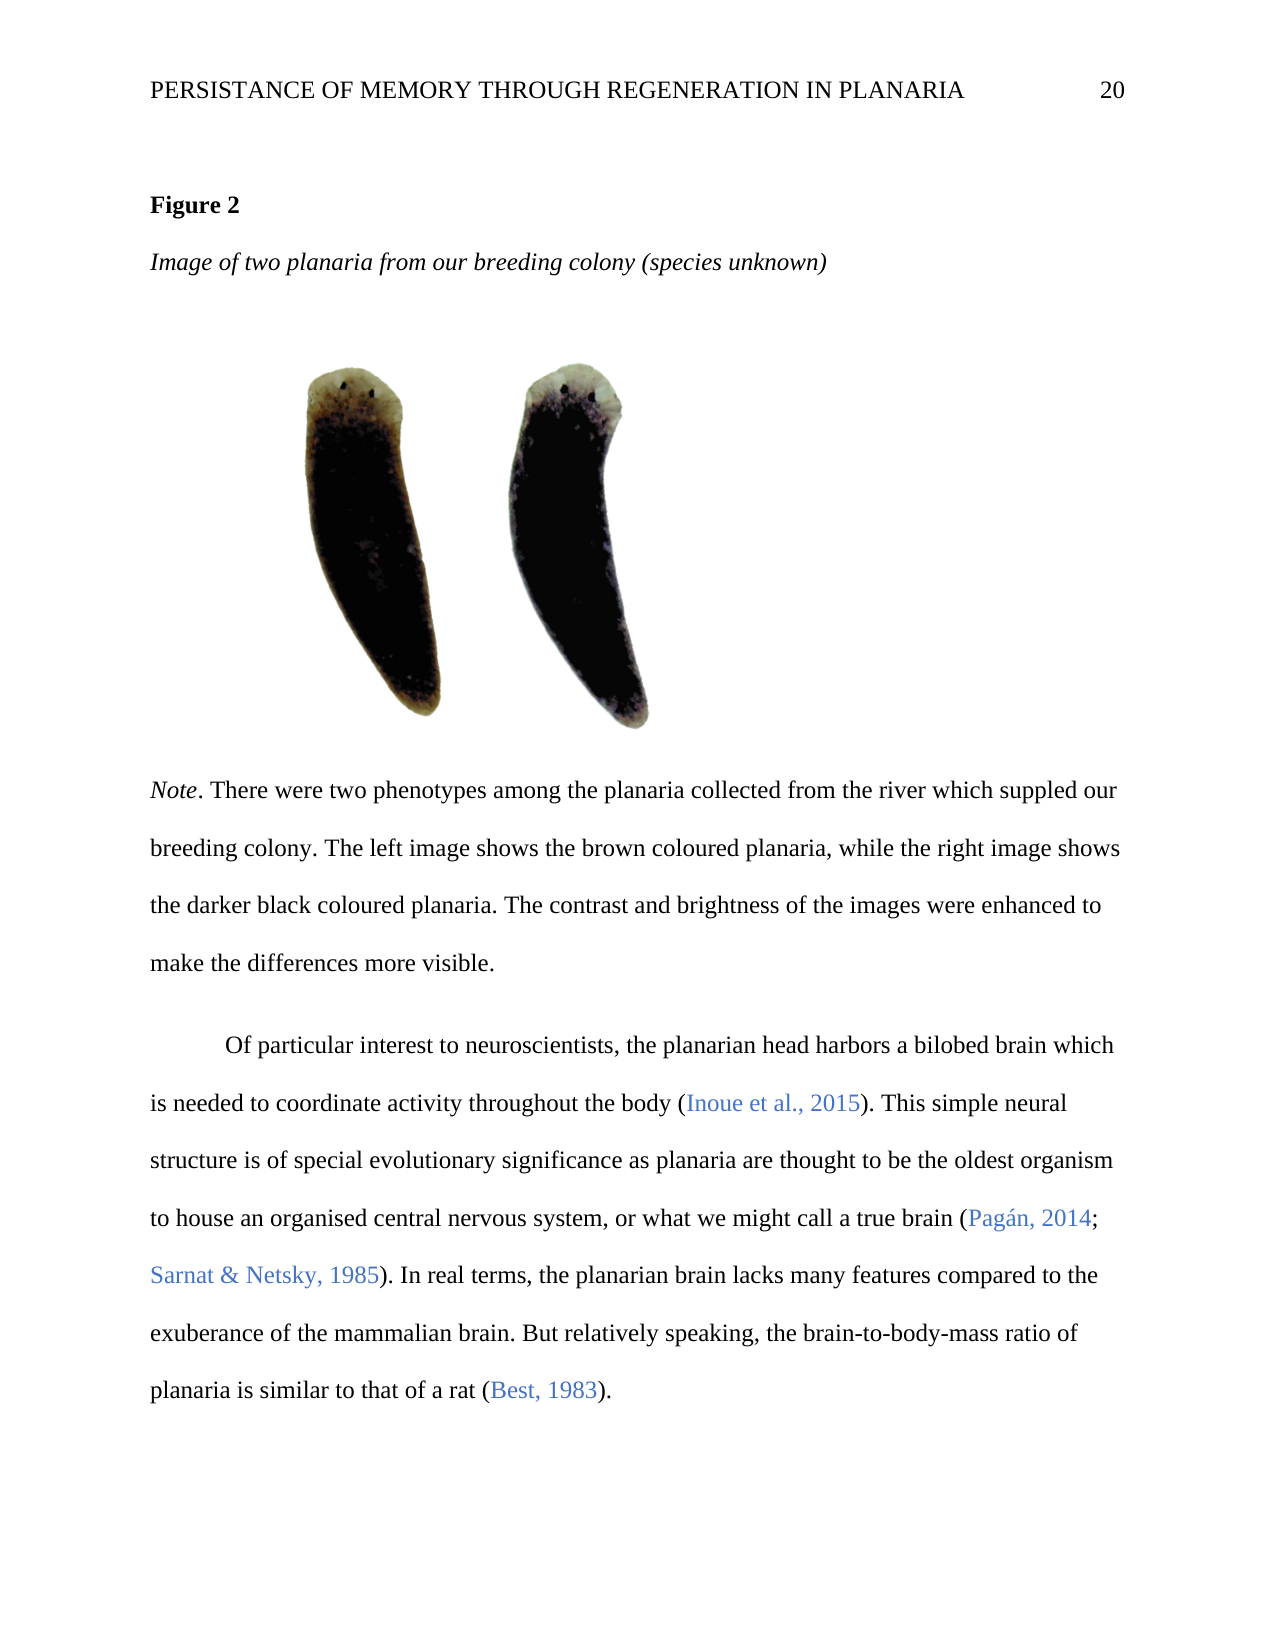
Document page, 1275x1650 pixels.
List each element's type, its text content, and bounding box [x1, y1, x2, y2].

title Figure 2 [150, 190, 1125, 219]
text Note. There were two phenotypes among the planaria collected from the river which suppled our breeding colony. The left image shows the brown coloured planaria, while the right image shows the darker black coloured planaria. The contrast and brightness of the images were enhanced to make the differences more visible. [150, 775, 1125, 976]
picture [150, 317, 783, 769]
text Image of two planaria from our breeding colony (species unknown) [150, 247, 1125, 276]
text Of particular interest to neuroscientists, the planarian head harbors a bilobed brain which is needed to coordinate activity throughout the body (Inoue et al., 2015). This simple neural structure is of special evolutionary significance as planaria are thought to be the oldest organism to house an organised central nervous system, or what we might call a true brain (Pagán, 2014; Sarnat & Netsky, 1985). In real terms, the planarian brain lacks many features compared to the exuberance of the mammalian brain. But relatively speaking, the brain-to-body-mass ratio of planaria is similar to that of a rat (Best, 1983). [150, 1030, 1125, 1404]
